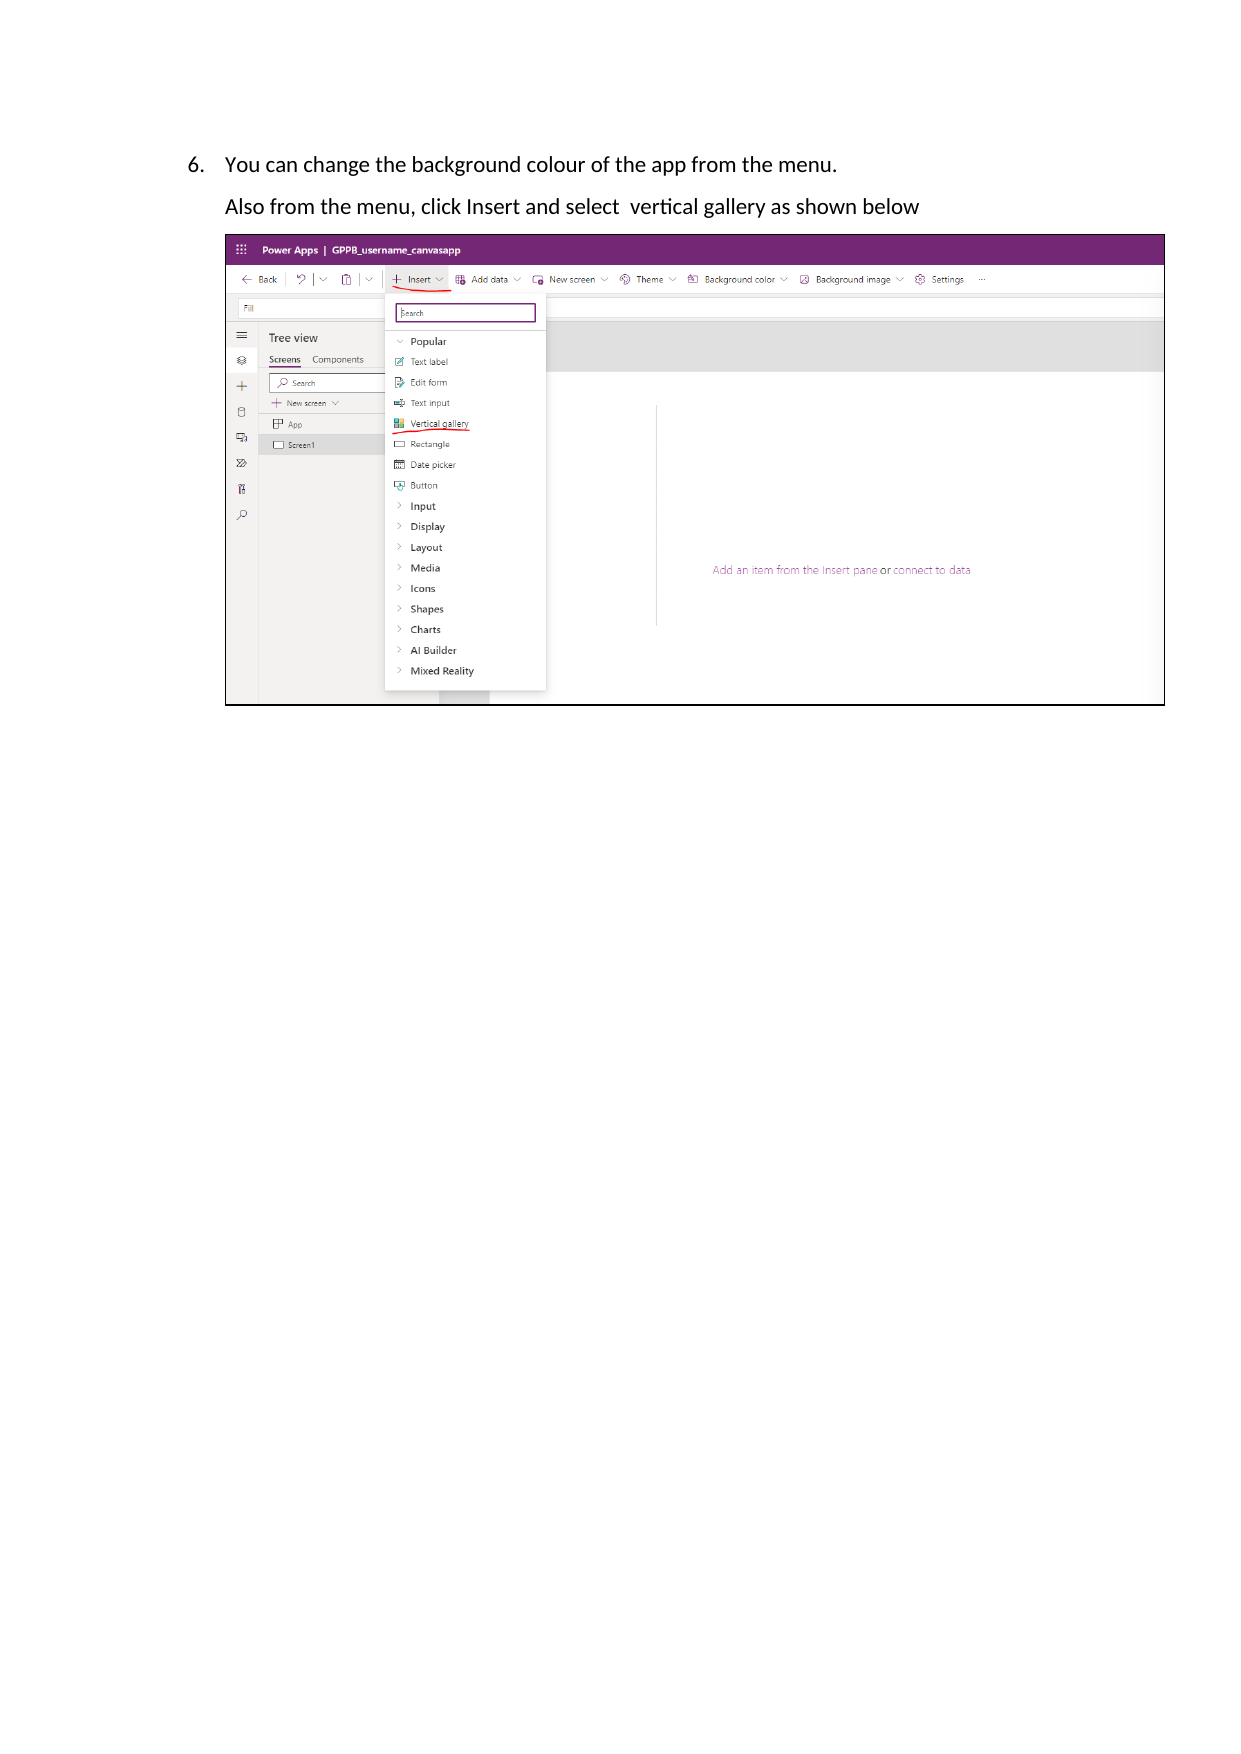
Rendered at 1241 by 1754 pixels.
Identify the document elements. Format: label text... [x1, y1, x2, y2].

list You can change the background colour of the app from the menu. [187, 150, 1090, 178]
list Also from the menu, click Insert and select vertical gallery as shown below [225, 192, 1090, 220]
picture [226, 235, 1164, 704]
